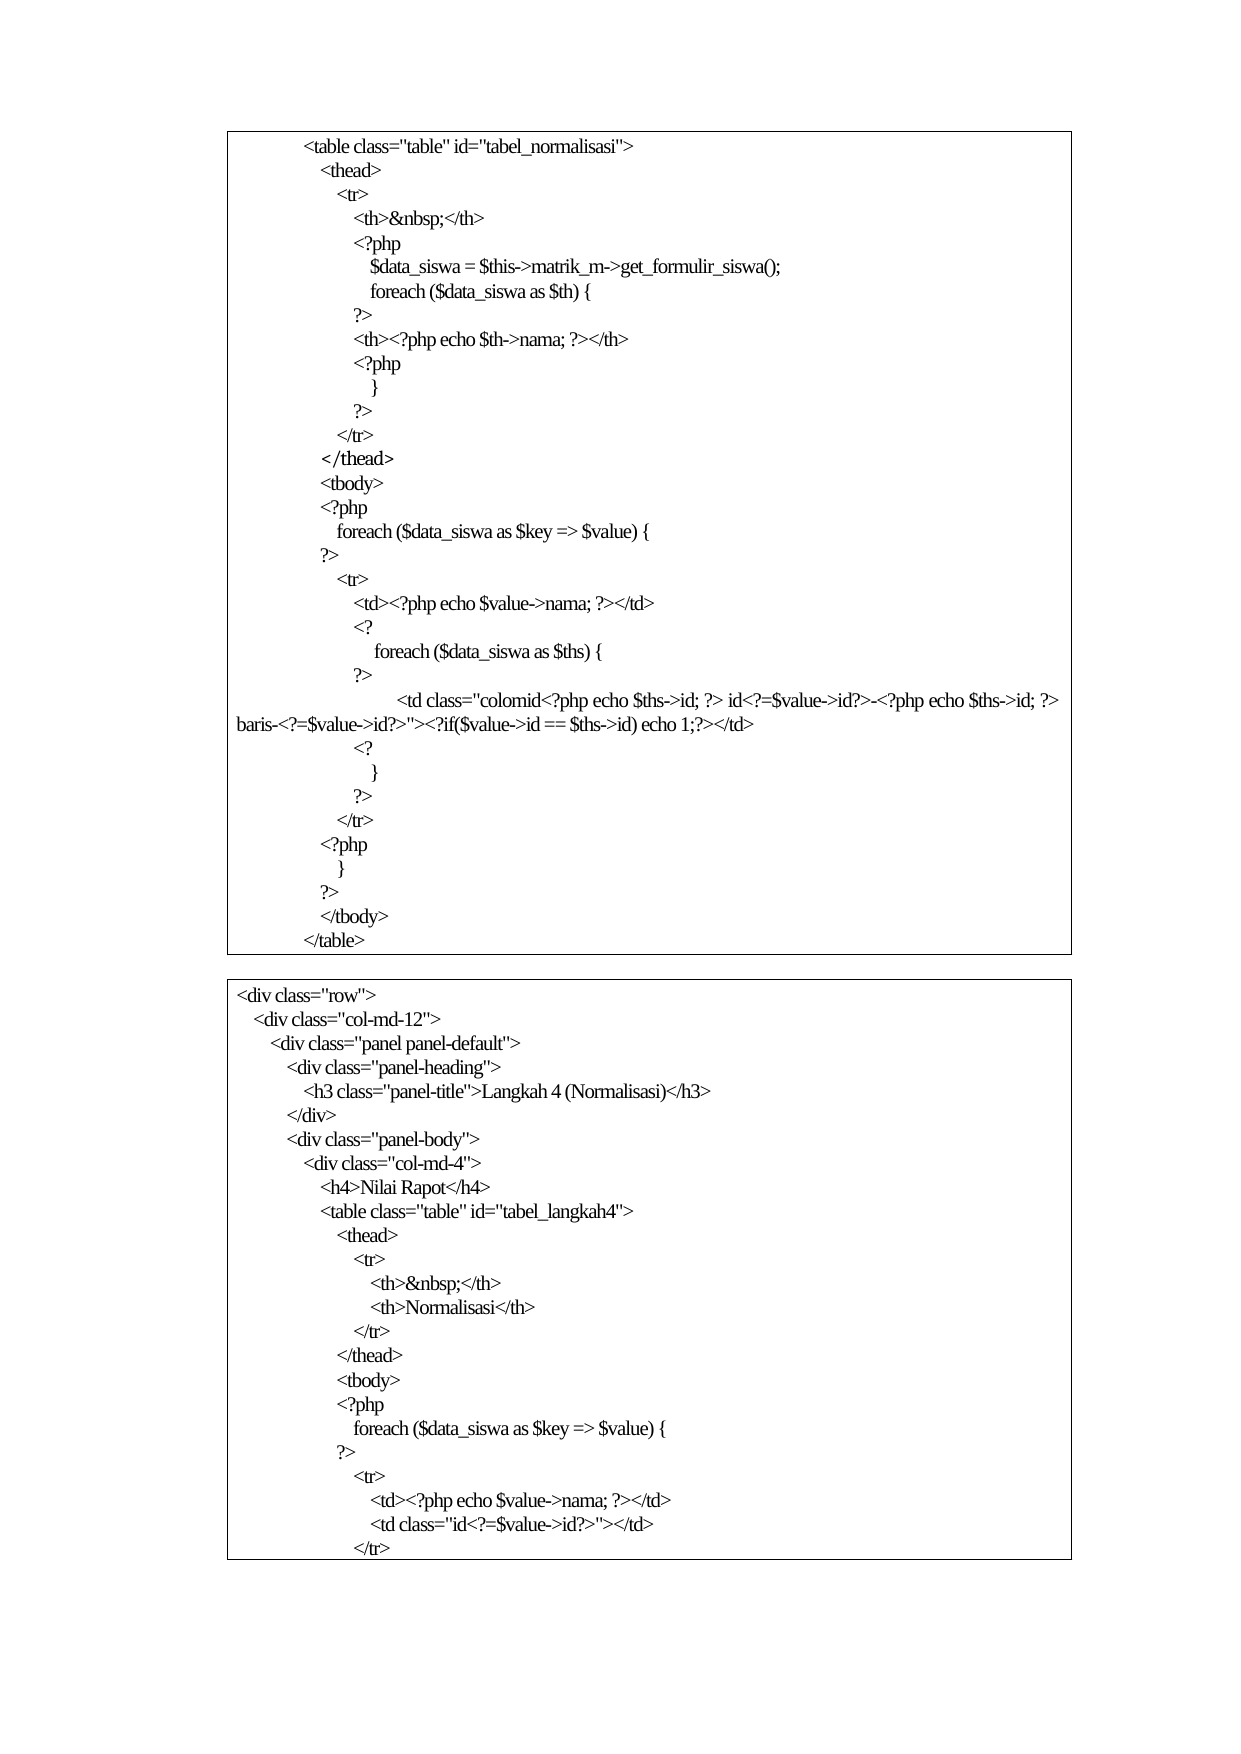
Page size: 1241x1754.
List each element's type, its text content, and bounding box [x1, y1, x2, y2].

text ?> [236, 303, 1063, 327]
text } [236, 375, 1063, 399]
text <thead> [236, 158, 1063, 182]
text } [236, 856, 1063, 880]
text </tbody> [236, 904, 1063, 925]
text foreach ($data_siswa as $th) { [236, 278, 1063, 303]
text <thead> [236, 1223, 1063, 1247]
text <div class="panel panel-default"> [236, 1031, 1063, 1055]
text $data_siswa = $this->matrik_m->get_formulir_siswa(); [236, 254, 1063, 278]
text </tr> [236, 1536, 1063, 1559]
text foreach ($data_siswa as $key => $value) { [236, 519, 1063, 543]
text <h3 class="panel-title">Langkah 4 (Normalisasi)</h3> [236, 1079, 1063, 1103]
text <?php [236, 495, 1063, 519]
text </tr> [236, 1319, 1063, 1343]
text ?> [236, 1440, 1063, 1464]
text <h4>Nilai Rapot</h4> [236, 1175, 1063, 1199]
text <?php [236, 351, 1063, 375]
text <div class="col-md-4"> [236, 1151, 1063, 1175]
text <div class="panel-body"> [236, 1127, 1063, 1151]
text </thead> [236, 447, 1063, 471]
text ?> [236, 784, 1063, 808]
text <div class="col-md-12"> [236, 1007, 1063, 1031]
text ?> [236, 543, 1063, 567]
text <th>&nbsp;</th> [236, 1271, 1063, 1295]
text <td class="id<?=$value->id?>"></td> [236, 1512, 1063, 1536]
text <? [236, 615, 1063, 639]
text ?> [236, 663, 1063, 687]
text <table class="table" id="tabel_normalisasi"> [228, 132, 1071, 158]
text <?php [236, 1392, 1063, 1416]
text } [236, 760, 1063, 784]
text <table class="table" id="tabel_langkah4"> [236, 1199, 1063, 1223]
text <th>&nbsp;</th> [236, 206, 1063, 230]
text <?php [236, 832, 1063, 856]
text ?> [236, 399, 1063, 423]
text </tr> [236, 808, 1063, 832]
text <tr> [236, 1464, 1063, 1488]
text <? [236, 736, 1063, 760]
text </div> [236, 1103, 1063, 1127]
text <th><?php echo $th->nama; ?></th> [236, 327, 1063, 351]
text </thead> [236, 1343, 1063, 1367]
text <tbody> [236, 1367, 1063, 1392]
text <div class="row"> [228, 980, 1071, 1007]
text <td><?php echo $value->nama; ?></td> [236, 1488, 1063, 1512]
text </table> [228, 925, 1071, 954]
text <tbody> [236, 471, 1063, 495]
text </tr> [236, 423, 1063, 447]
text <td class="colomid<?php echo $ths->id; ?> id<?=$value->id?>-<?php echo $ths->id; ?> baris-<?=$value->id?>"><?if($value->id == $ths->id) echo 1;?></td> [236, 687, 1063, 736]
text <?php [236, 230, 1063, 254]
text <div class="panel-heading"> [236, 1055, 1063, 1079]
text <tr> [236, 182, 1063, 206]
text <tr> [236, 1247, 1063, 1271]
text <td><?php echo $value->nama; ?></td> [236, 591, 1063, 615]
text <tr> [236, 567, 1063, 591]
text foreach ($data_siswa as $ths) { [236, 639, 1063, 663]
text foreach ($data_siswa as $key => $value) { [236, 1416, 1063, 1440]
text ?> [236, 880, 1063, 904]
text <th>Normalisasi</th> [236, 1295, 1063, 1319]
